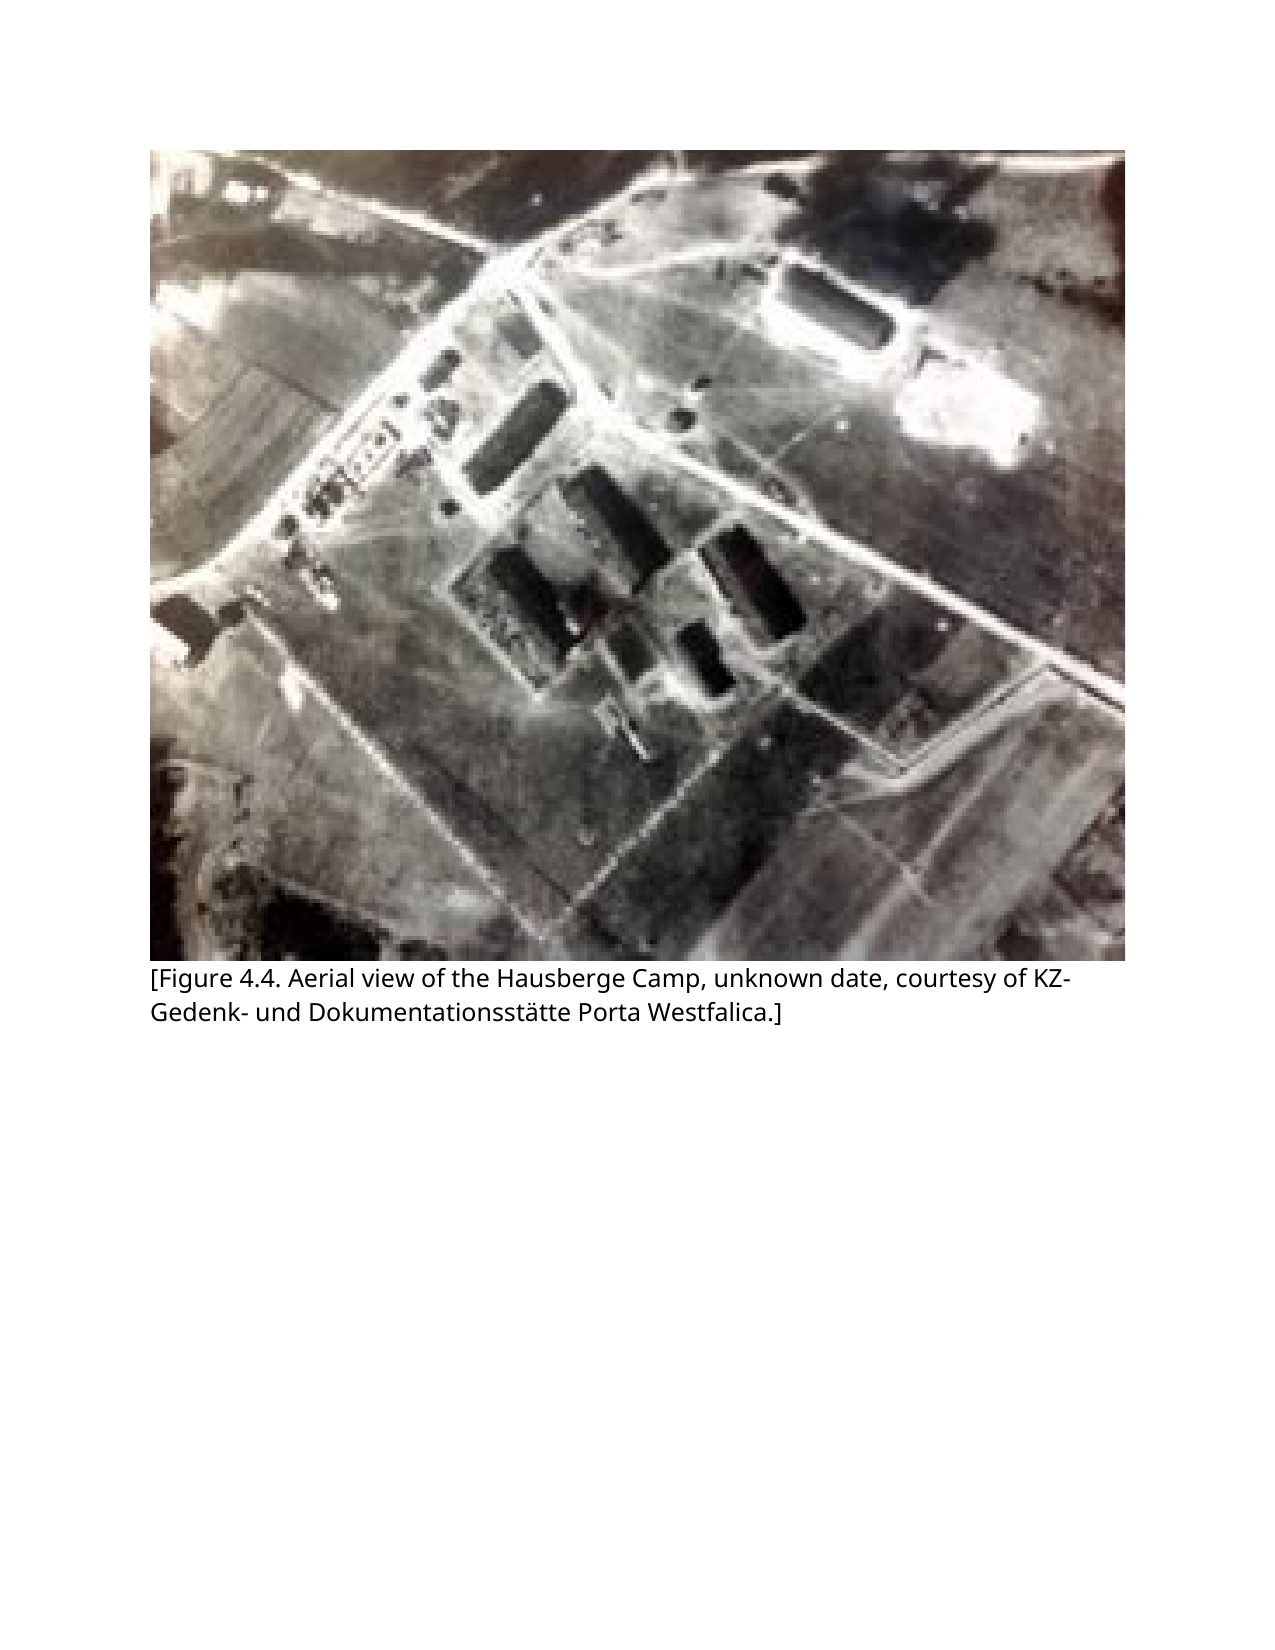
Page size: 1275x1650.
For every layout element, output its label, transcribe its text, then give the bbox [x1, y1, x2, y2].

text [Figure 4.4. Aerial view of the Hausberge Camp, unknown date, courtesy of KZ-Gedenk- und Dokumentationsstätte Porta Westfalica.] [150, 961, 1125, 1029]
picture [150, 150, 1125, 961]
